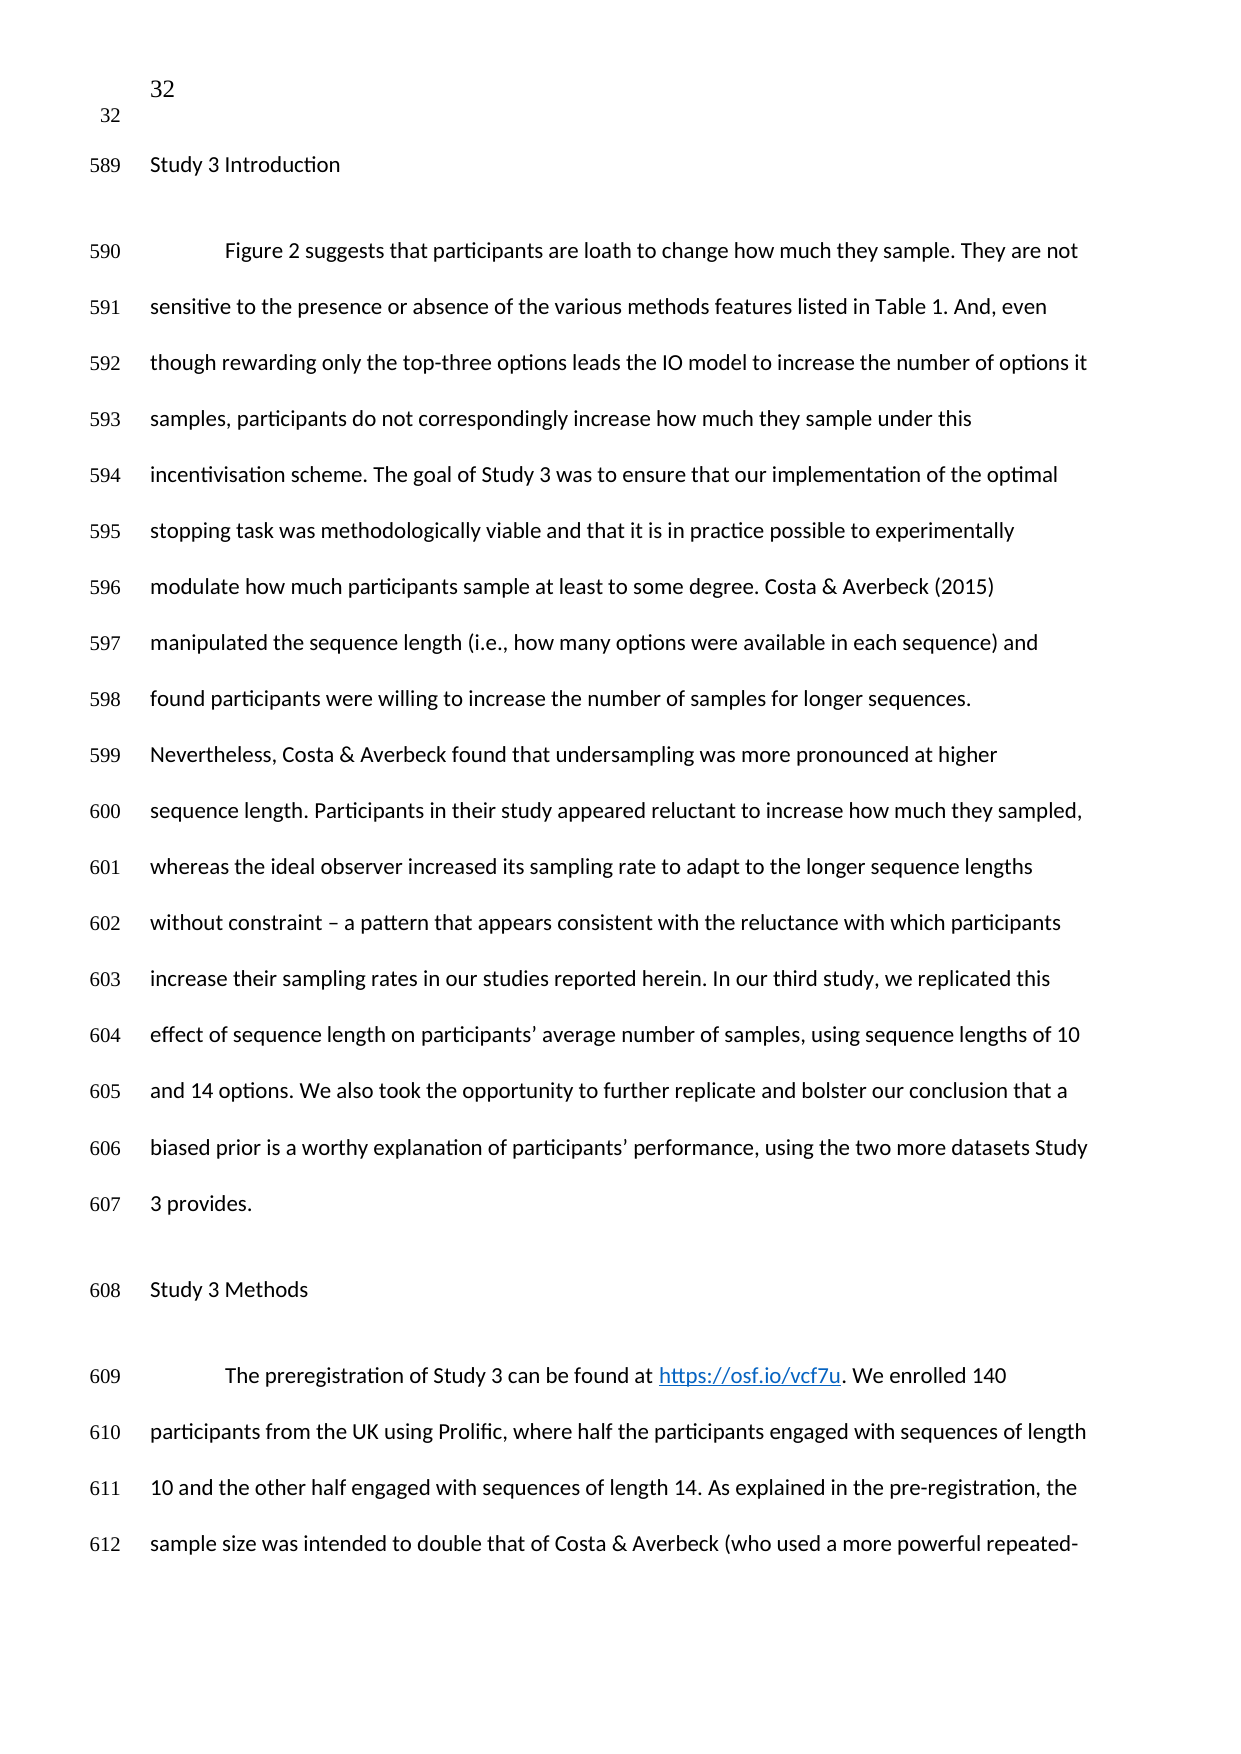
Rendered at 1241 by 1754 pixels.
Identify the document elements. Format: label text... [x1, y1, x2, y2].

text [150, 1361, 1090, 1557]
text Study 3 Methods [150, 1275, 1090, 1303]
text Figure 2 suggests that participants are loath to change how much they sample. They are not sensitive to the presence or absence of the various methods features listed in Table 1. And, even though rewarding only the top-three options leads the IO model to increase the number of options it samples, participants do not correspondingly increase how much they sample under this incentivisation scheme. The goal of Study 3 was to ensure that our implementation of the optimal stopping task was methodologically viable and that it is in practice possible to experimentally modulate how much participants sample at least to some degree. Costa & Averbeck (2015) manipulated the sequence length (i.e., how many options were available in each sequence) and found participants were willing to increase the number of samples for longer sequences. Nevertheless, Costa & Averbeck found that undersampling was more pronounced at higher sequence length. Participants in their study appeared reluctant to increase how much they sampled, whereas the ideal observer increased its sampling rate to adapt to the longer sequence lengths without constraint – a pattern that appears consistent with the reluctance with which participants increase their sampling rates in our studies reported herein. In our third study, we replicated this effect of sequence length on participants’ average number of samples, using sequence lengths of 10 and 14 options. We also took the opportunity to further replicate and bolster our conclusion that a biased prior is a worthy explanation of participants’ performance, using the two more datasets Study 3 provides. [150, 236, 1090, 1217]
text Study 3 Introduction [150, 150, 1090, 178]
